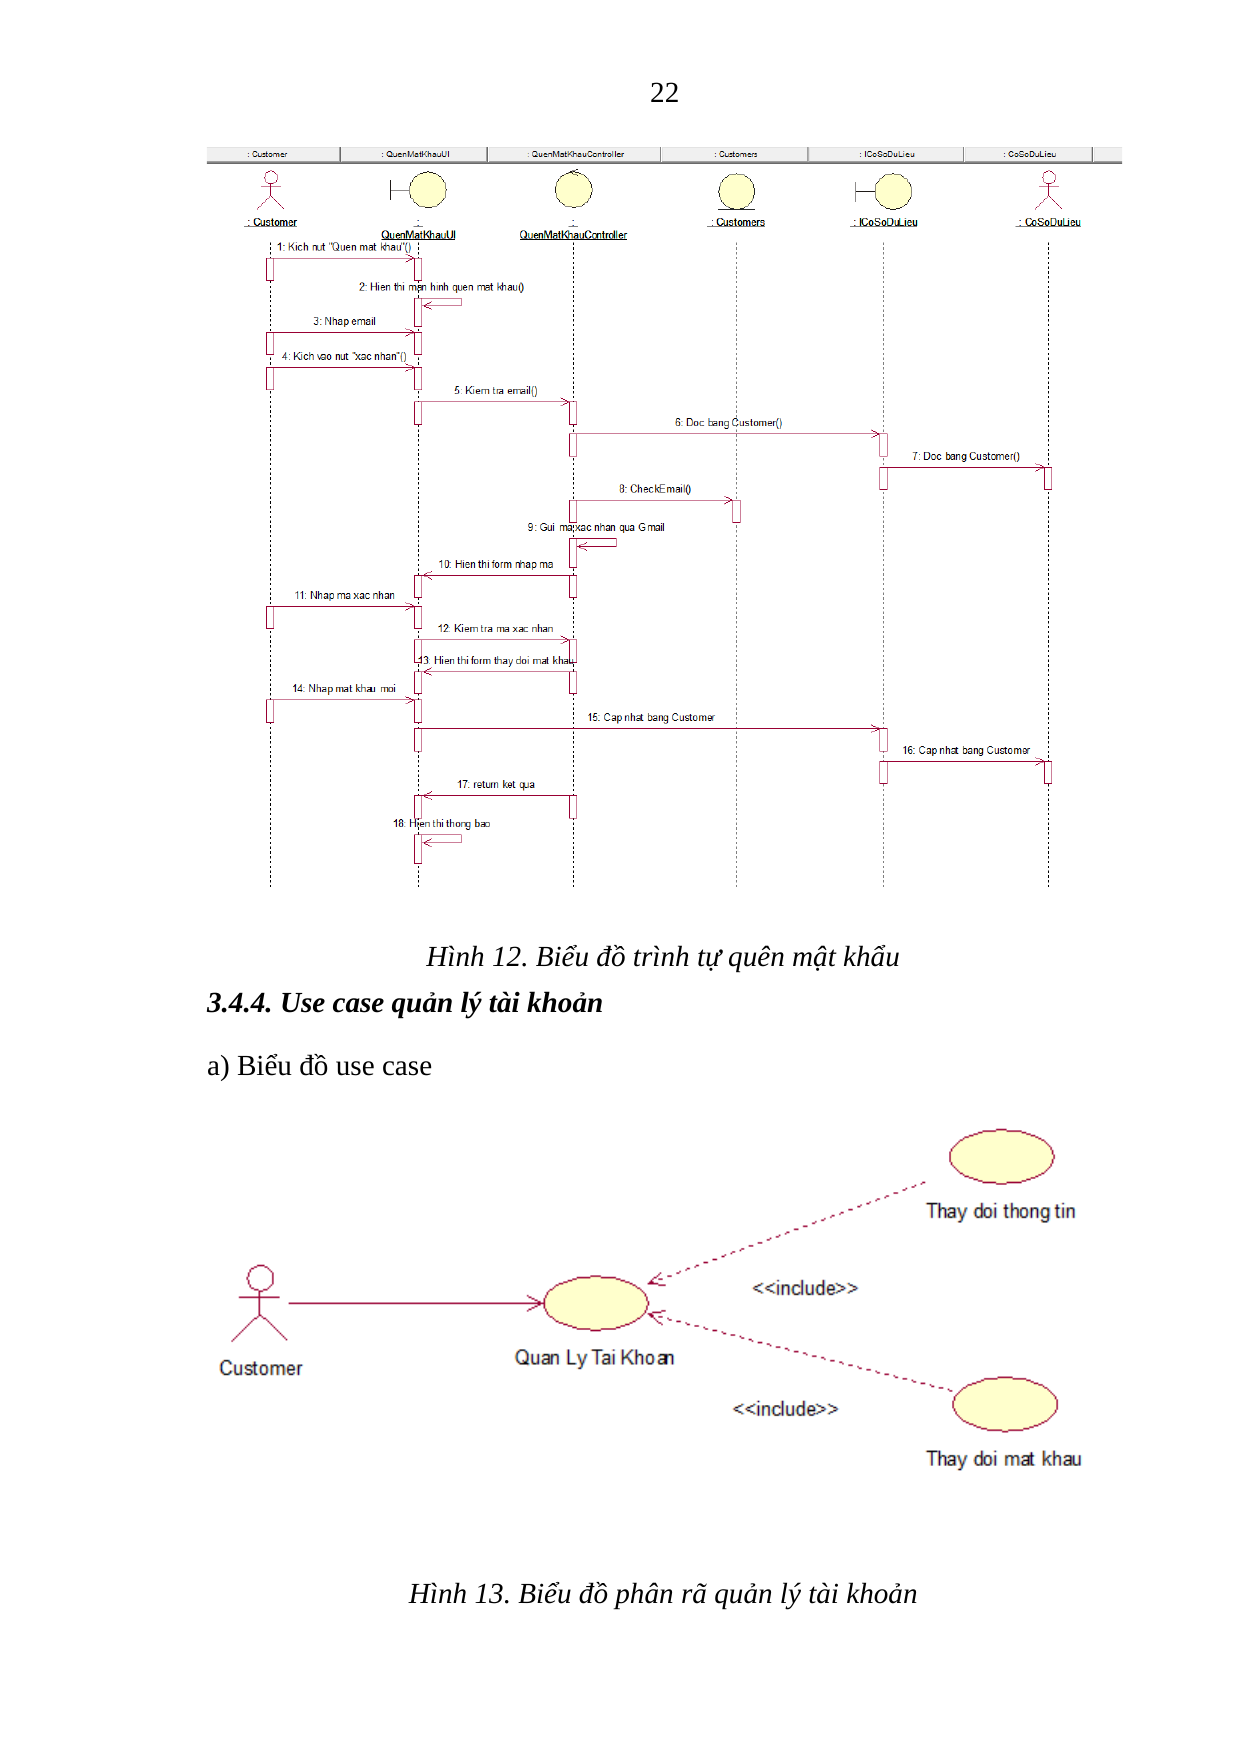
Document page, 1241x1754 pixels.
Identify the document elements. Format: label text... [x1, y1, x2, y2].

picture [206, 147, 1123, 906]
text a) Biểu đồ use case [207, 1048, 1122, 1082]
text Hình 13. Biểu đồ phân rã quản lý tài khoản [207, 1576, 1122, 1609]
picture [206, 1115, 1123, 1543]
subtitle Use case quản lý tài khoản [207, 985, 1122, 1019]
text Hình 12. Biểu đồ trình tự quên mật khẩu [207, 939, 1122, 973]
